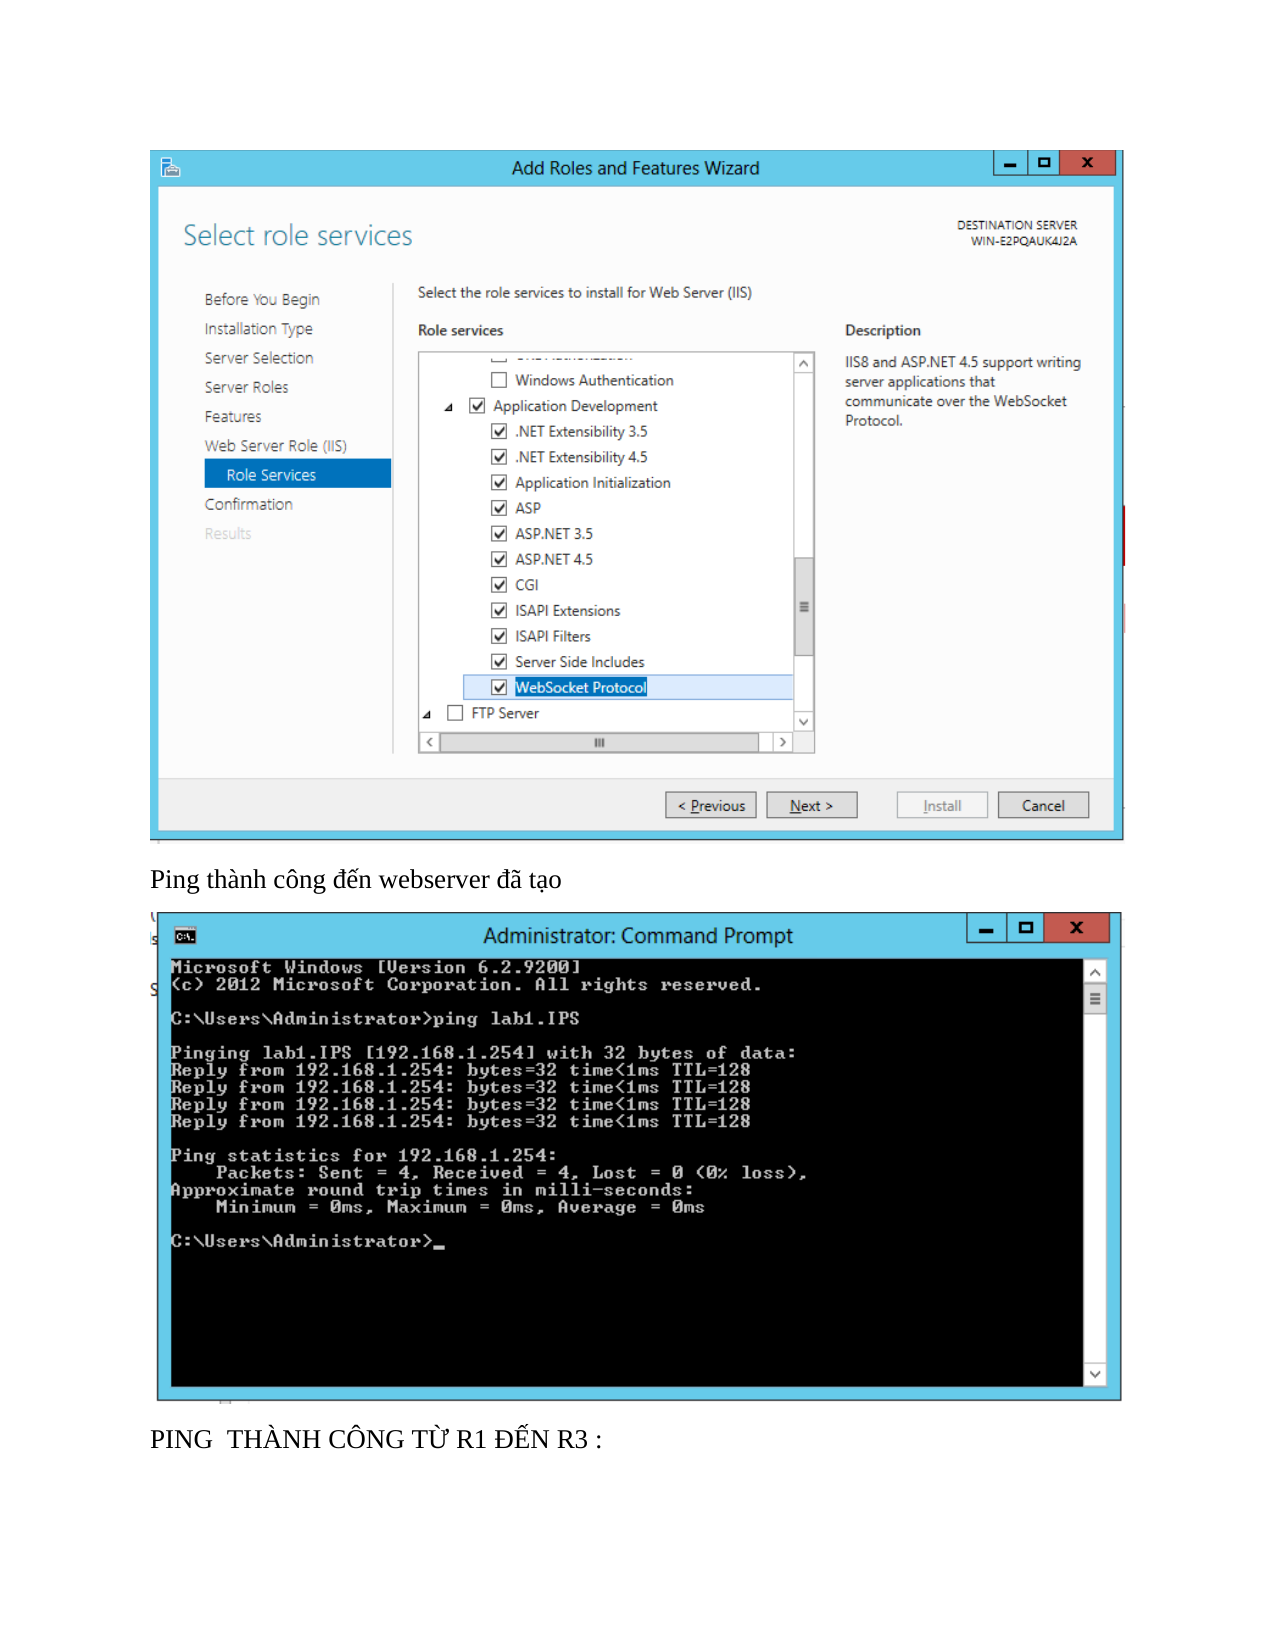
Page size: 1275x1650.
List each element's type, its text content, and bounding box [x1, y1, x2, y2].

picture [150, 150, 1125, 844]
text Ping thành công đến webserver đã tạo [150, 863, 1125, 894]
text PING THÀNH CÔNG TỪ R1 ĐẾN R3 : [150, 1423, 1125, 1454]
picture [150, 912, 1125, 1404]
